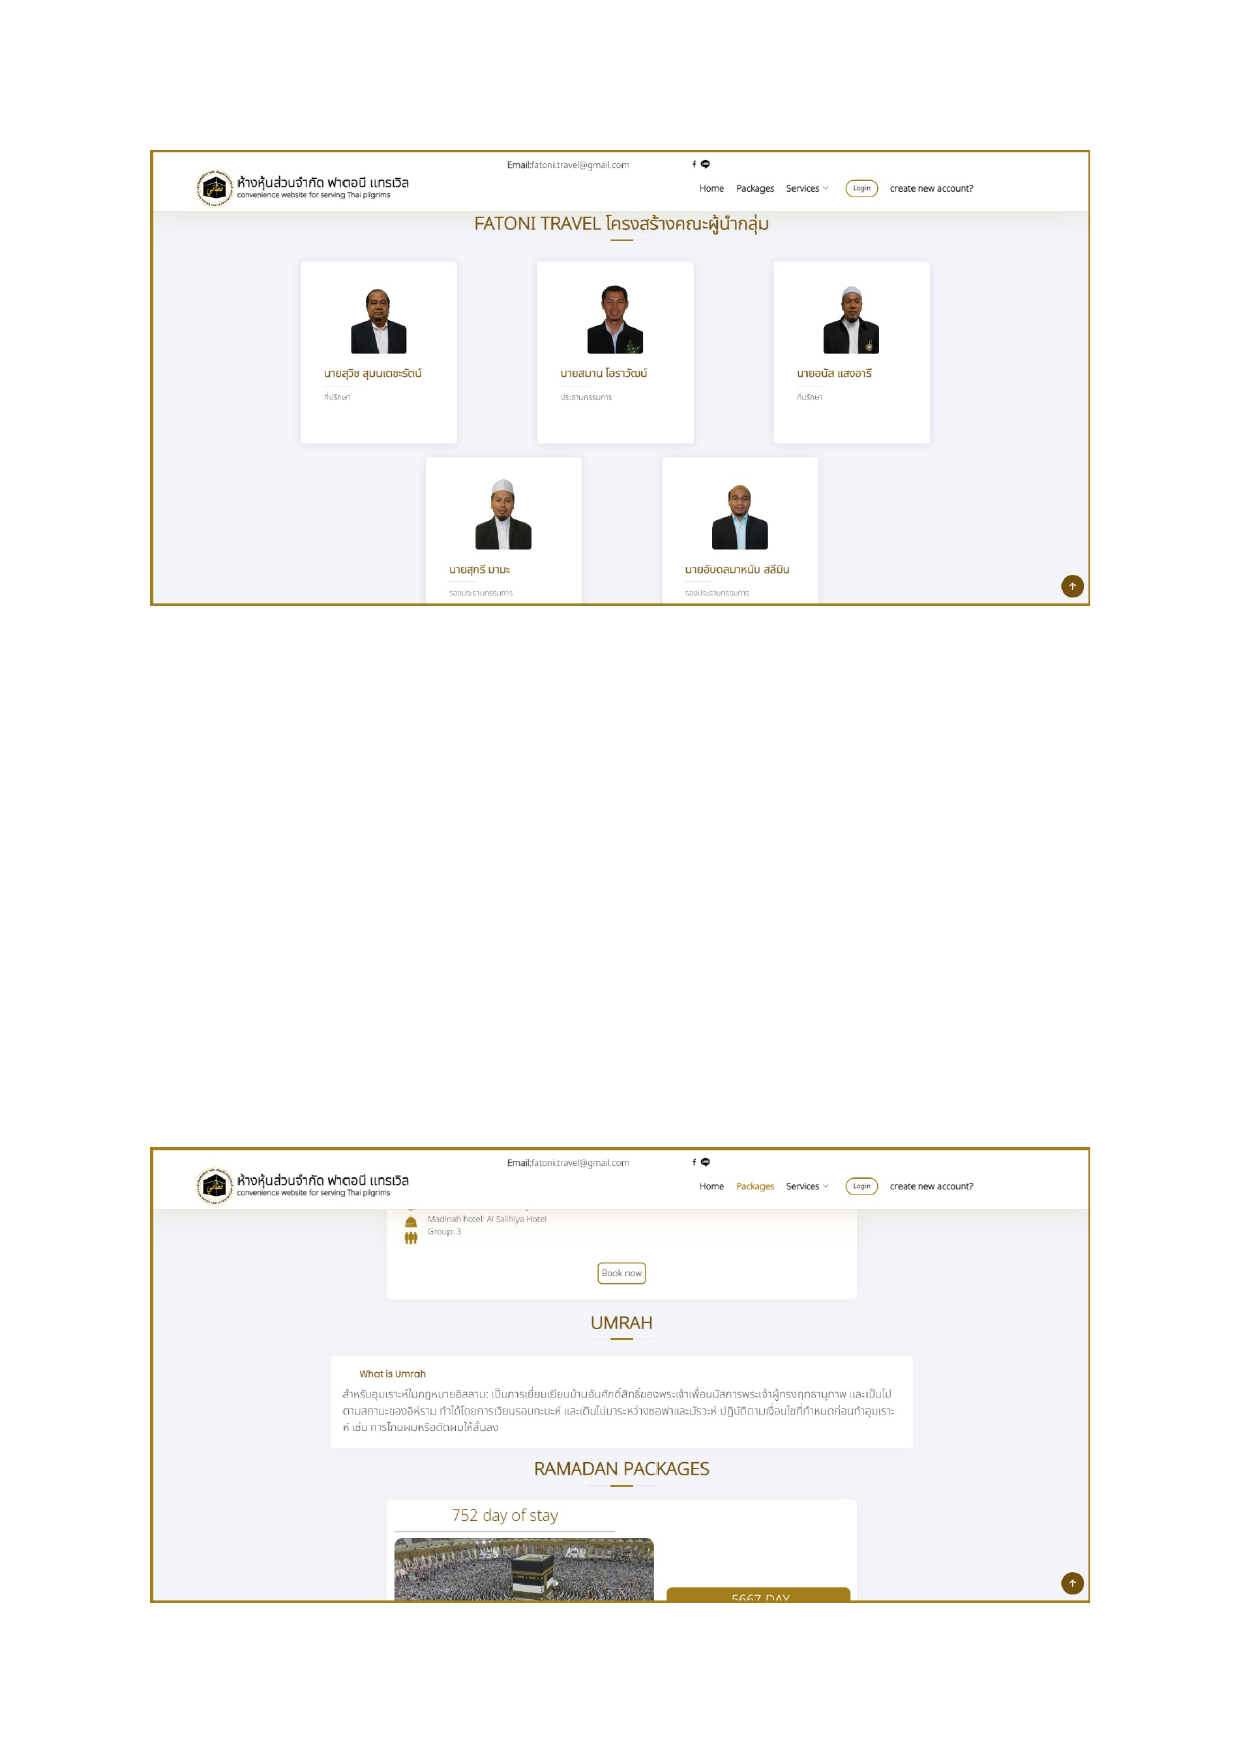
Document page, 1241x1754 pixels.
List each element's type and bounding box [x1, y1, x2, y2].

picture [150, 150, 1091, 606]
picture [150, 1147, 1091, 1603]
